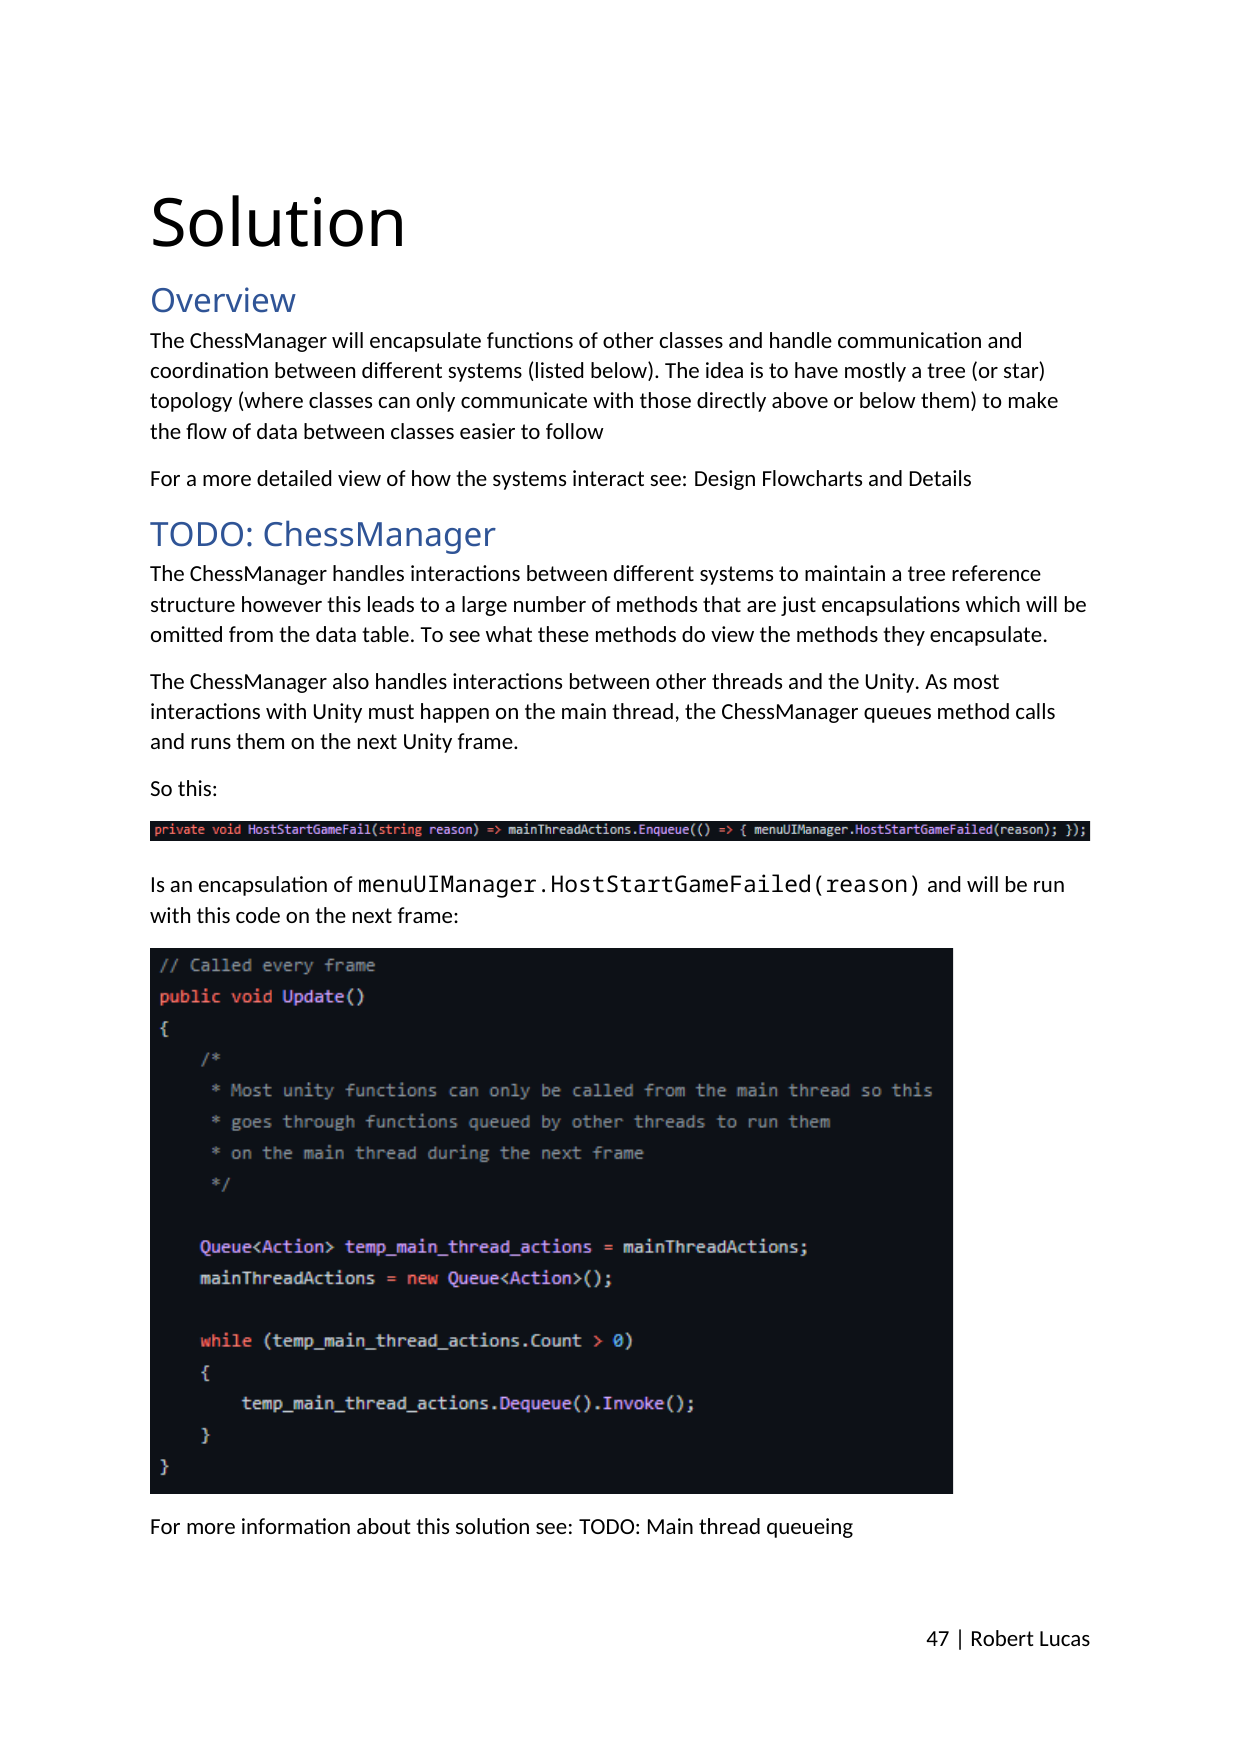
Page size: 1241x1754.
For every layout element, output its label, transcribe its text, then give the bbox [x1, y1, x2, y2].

picture [150, 948, 954, 1494]
subtitle TODO: ChessManager [150, 511, 1090, 556]
text For more information about this solution see: TODO: Main thread queueing [150, 1512, 1090, 1540]
text Is an encapsulation of menuUIManager.HostStartGameFailed(reason) and will be run with this code on the next frame: [150, 868, 1090, 929]
text The ChessManager handles interactions between different systems to maintain a tree reference structure however this leads to a large number of methods that are just encapsulations which will be omitted from the data table. To see what these methods do view the methods they encapsulate. [150, 559, 1090, 648]
text The ChessManager also handles interactions between other threads and the Unity. As most interactions with Unity must happen on the main thread, the ChessManager queues method calls and runs them on the next Unity frame. [150, 667, 1090, 755]
text The ChessManager will encapsulate functions of other classes and handle communication and coordination between different systems (listed below). The idea is to have mostly a tree (or star) topology (where classes can only communicate with those directly above or below them) to make the flow of data between classes easier to follow [150, 326, 1090, 445]
picture [150, 821, 1091, 841]
subtitle Overview [150, 277, 1090, 323]
text So this: [150, 774, 1090, 802]
subtitle Solution [150, 175, 1090, 266]
text For a more detailed view of how the systems interact see: Design Flowcharts and Details [150, 464, 1090, 492]
